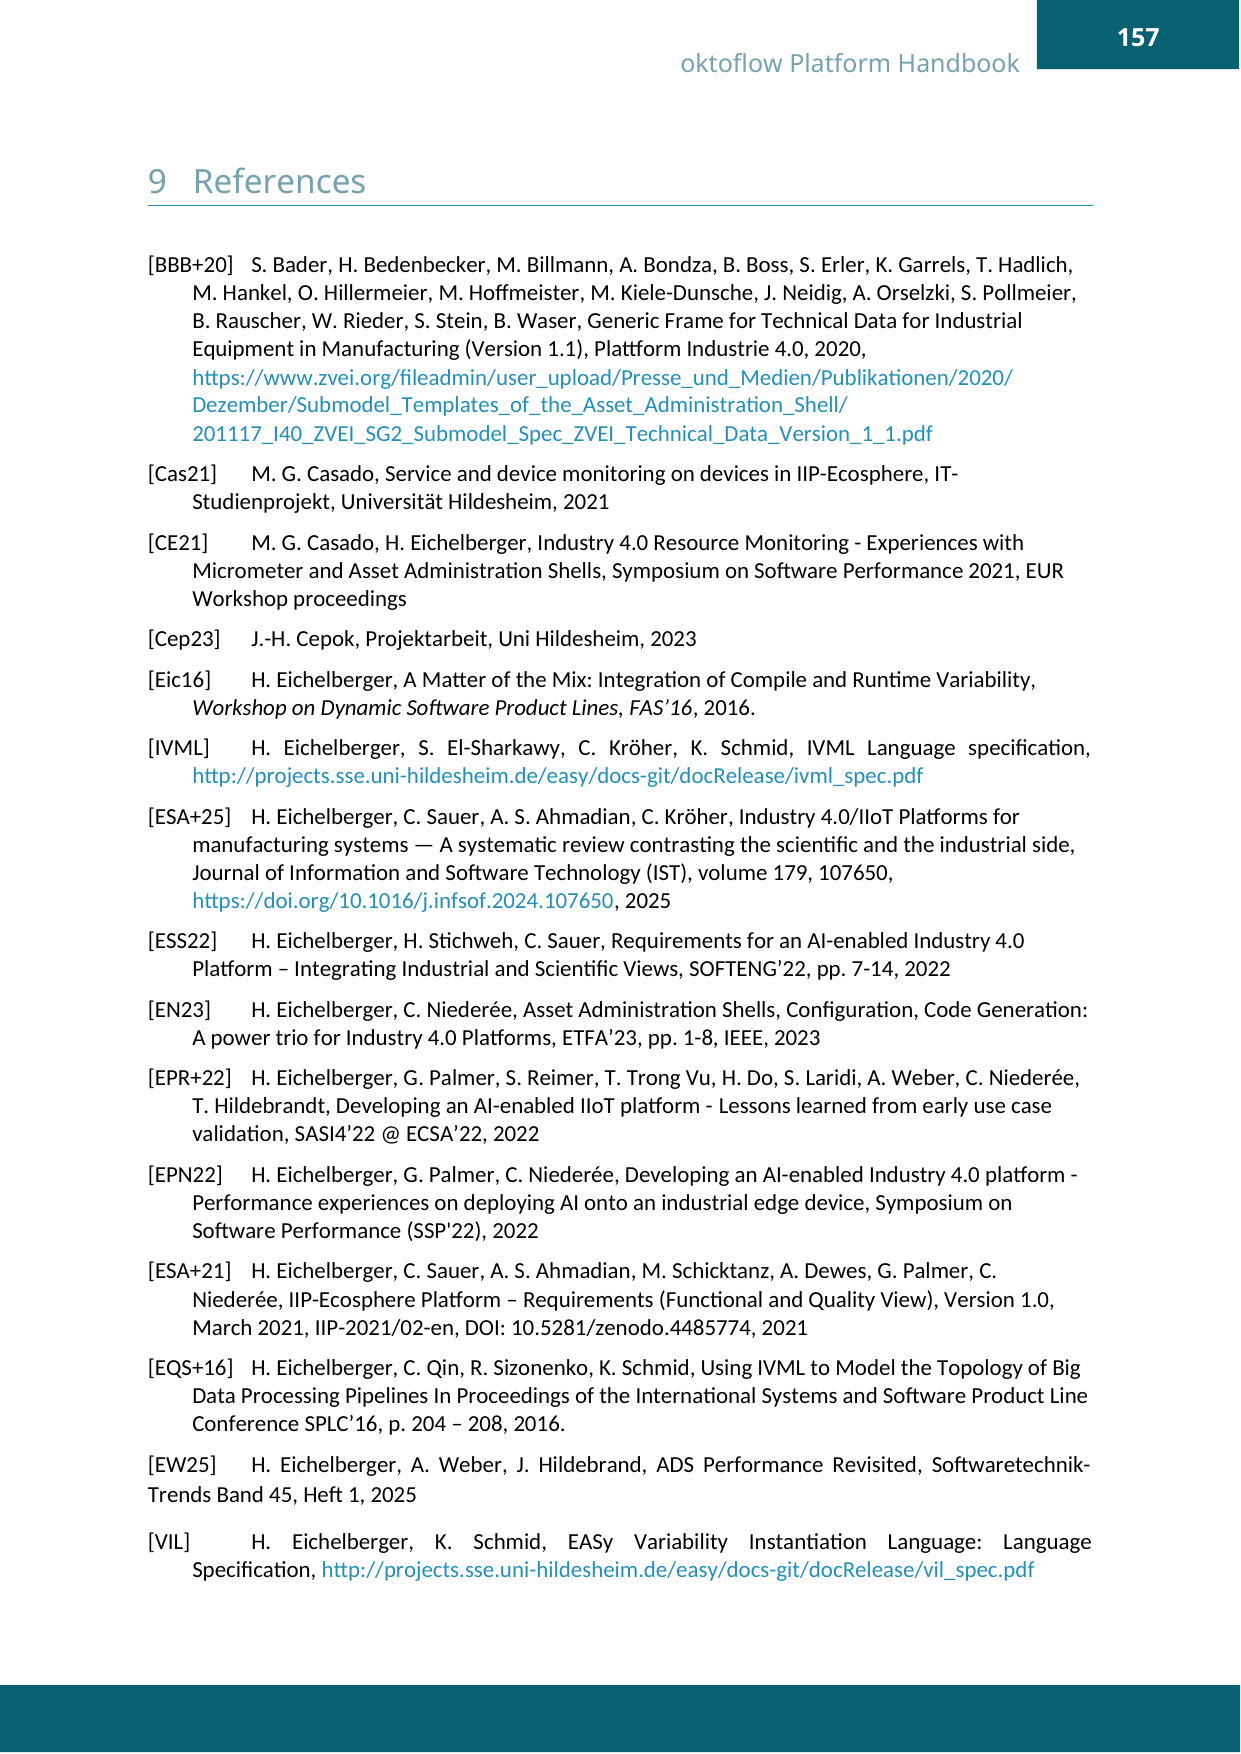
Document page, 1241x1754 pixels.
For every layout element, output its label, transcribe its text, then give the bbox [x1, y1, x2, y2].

text [Cas21] M. G. Casado, Service and device monitoring on devices in IIP-Ecosphere, IT-Studienprojekt, Universität Hildesheim, 2021 [148, 459, 1093, 515]
text [CE21] M. G. Casado, H. Eichelberger, Industry 4.0 Resource Monitoring - Experiences with Micrometer and Asset Administration Shells, Symposium on Software Performance 2021, EUR Workshop proceedings [148, 528, 1093, 612]
text [BBB+20] S. Bader, H. Bedenbecker, M. Billmann, A. Bondza, B. Boss, S. Erler, K. Garrels, T. Hadlich, M. Hankel, O. Hillermeier, M. Hoffmeister, M. Kiele-Dunsche, J. Neidig, A. Orselzki, S. Pollmeier, B. Rauscher, W. Rieder, S. Stein, B. Waser, Generic Frame for Technical Data for Industrial Equipment in Manufacturing (Version 1.1), Plattform Industrie 4.0, 2020, https://www.zvei.org/fileadmin/user_upload/Presse_und_Medien/Publikationen/2020/Dezember/Submodel_Templates_of_the_Asset_Administration_Shell/201117_I40_ZVEI_SG2_Submodel_Spec_ZVEI_Technical_Data_Version_1_1.pdf [148, 251, 1093, 447]
text [ESA+25] H. Eichelberger, C. Sauer, A. S. Ahmadian, C. Kröher, Industry 4.0/IIoT Platforms for manufacturing systems — A systematic review contrasting the scientific and the industrial side, Journal of Information and Software Technology (IST), volume 179, 107650, https://doi.org/10.1016/j.infsof.2024.107650, 2025 [148, 802, 1093, 914]
subtitle References [148, 158, 1093, 205]
text [EN23] H. Eichelberger, C. Niederée, Asset Administration Shells, Configuration, Code Generation: A power trio for Industry 4.0 Platforms, ETFA’23, pp. 1-8, IEEE, 2023 [148, 995, 1093, 1051]
text [Cep23] J.-H. Cepok, Projektarbeit, Uni Hildesheim, 2023 [148, 624, 1093, 652]
text [Eic16] H. Eichelberger, A Matter of the Mix: Integration of Compile and Runtime Variability, Workshop on Dynamic Software Product Lines, FAS’16, 2016. [148, 665, 1093, 721]
text [EW25] H. Eichelberger, A. Weber, J. Hildebrand, ADS Performance Revisited, Softwaretechnik-Trends Band 45, Heft 1, 2025 [148, 1450, 1093, 1508]
text [EQS+16] H. Eichelberger, C. Qin, R. Sizonenko, K. Schmid, Using IVML to Model the Topology of Big Data Processing Pipelines In Proceedings of the International Systems and Software Product Line Conference SPLC’16, p. 204 – 208, 2016. [148, 1353, 1093, 1437]
text [ESA+21] H. Eichelberger, C. Sauer, A. S. Ahmadian, M. Schicktanz, A. Dewes, G. Palmer, C. Niederée, IIP-Ecosphere Platform – Requirements (Functional and Quality View), Version 1.0, March 2021, IIP-2021/02-en, DOI: 10.5281/zenodo.4485774, 2021 [148, 1257, 1093, 1341]
text [IVML] H. Eichelberger, S. El-Sharkawy, C. Kröher, K. Schmid, IVML Language specification, http://projects.sse.uni-hildesheim.de/easy/docs-git/docRelease/ivml_spec.pdf [148, 733, 1093, 789]
text [EPN22] H. Eichelberger, G. Palmer, C. Niederée, Developing an AI-enabled Industry 4.0 platform - Performance experiences on deploying AI onto an industrial edge device, Symposium on Software Performance (SSP'22), 2022 [148, 1160, 1093, 1244]
text [ESS22] H. Eichelberger, H. Stichweh, C. Sauer, Requirements for an AI-enabled Industry 4.0 Platform – Integrating Industrial and Scientific Views, SOFTENG’22, pp. 7-14, 2022 [148, 926, 1093, 982]
text [VIL] H. Eichelberger, K. Schmid, EASy Variability Instantiation Language: Language Specification, http://projects.sse.uni-hildesheim.de/easy/docs-git/docRelease/vil_spec.pdf [148, 1527, 1093, 1583]
text [EPR+22] H. Eichelberger, G. Palmer, S. Reimer, T. Trong Vu, H. Do, S. Laridi, A. Weber, C. Niederée, T. Hildebrandt, Developing an AI-enabled IIoT platform - Lessons learned from early use case validation, SASI4’22 @ ECSA’22, 2022 [148, 1063, 1093, 1148]
